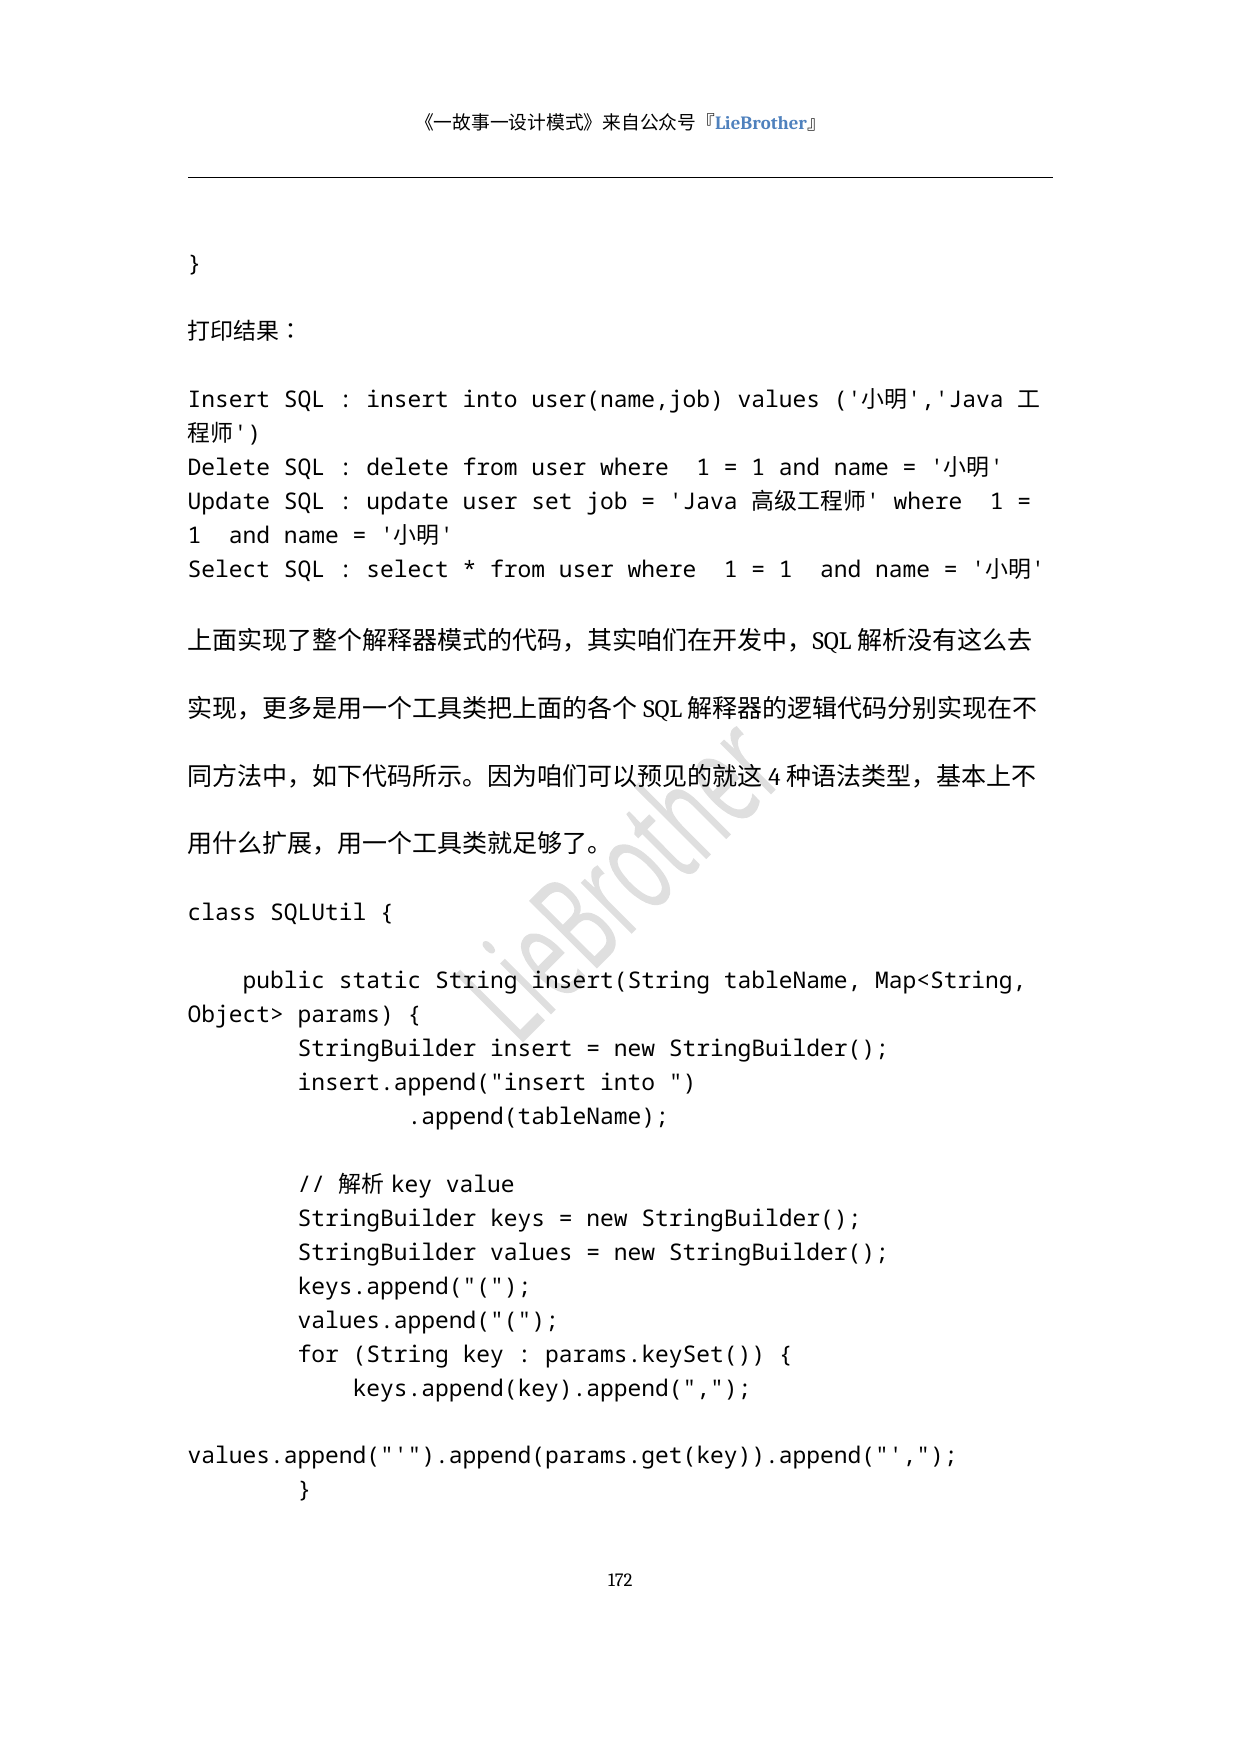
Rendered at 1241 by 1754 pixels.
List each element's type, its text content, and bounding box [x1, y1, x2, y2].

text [187, 895, 1053, 1506]
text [187, 212, 1053, 586]
text 上面实现了整个解释器模式的代码，其实咱们在开发中，SQL 解析没有这么去实现，更多是用一个工具类把上面的各个 SQL 解释器的逻辑代码分别实现在不同方法中，如下代码所示。因为咱们可以预见的就这 4 种语法类型，基本上不用什么扩展，用一个工具类就足够了。 [187, 604, 1053, 876]
